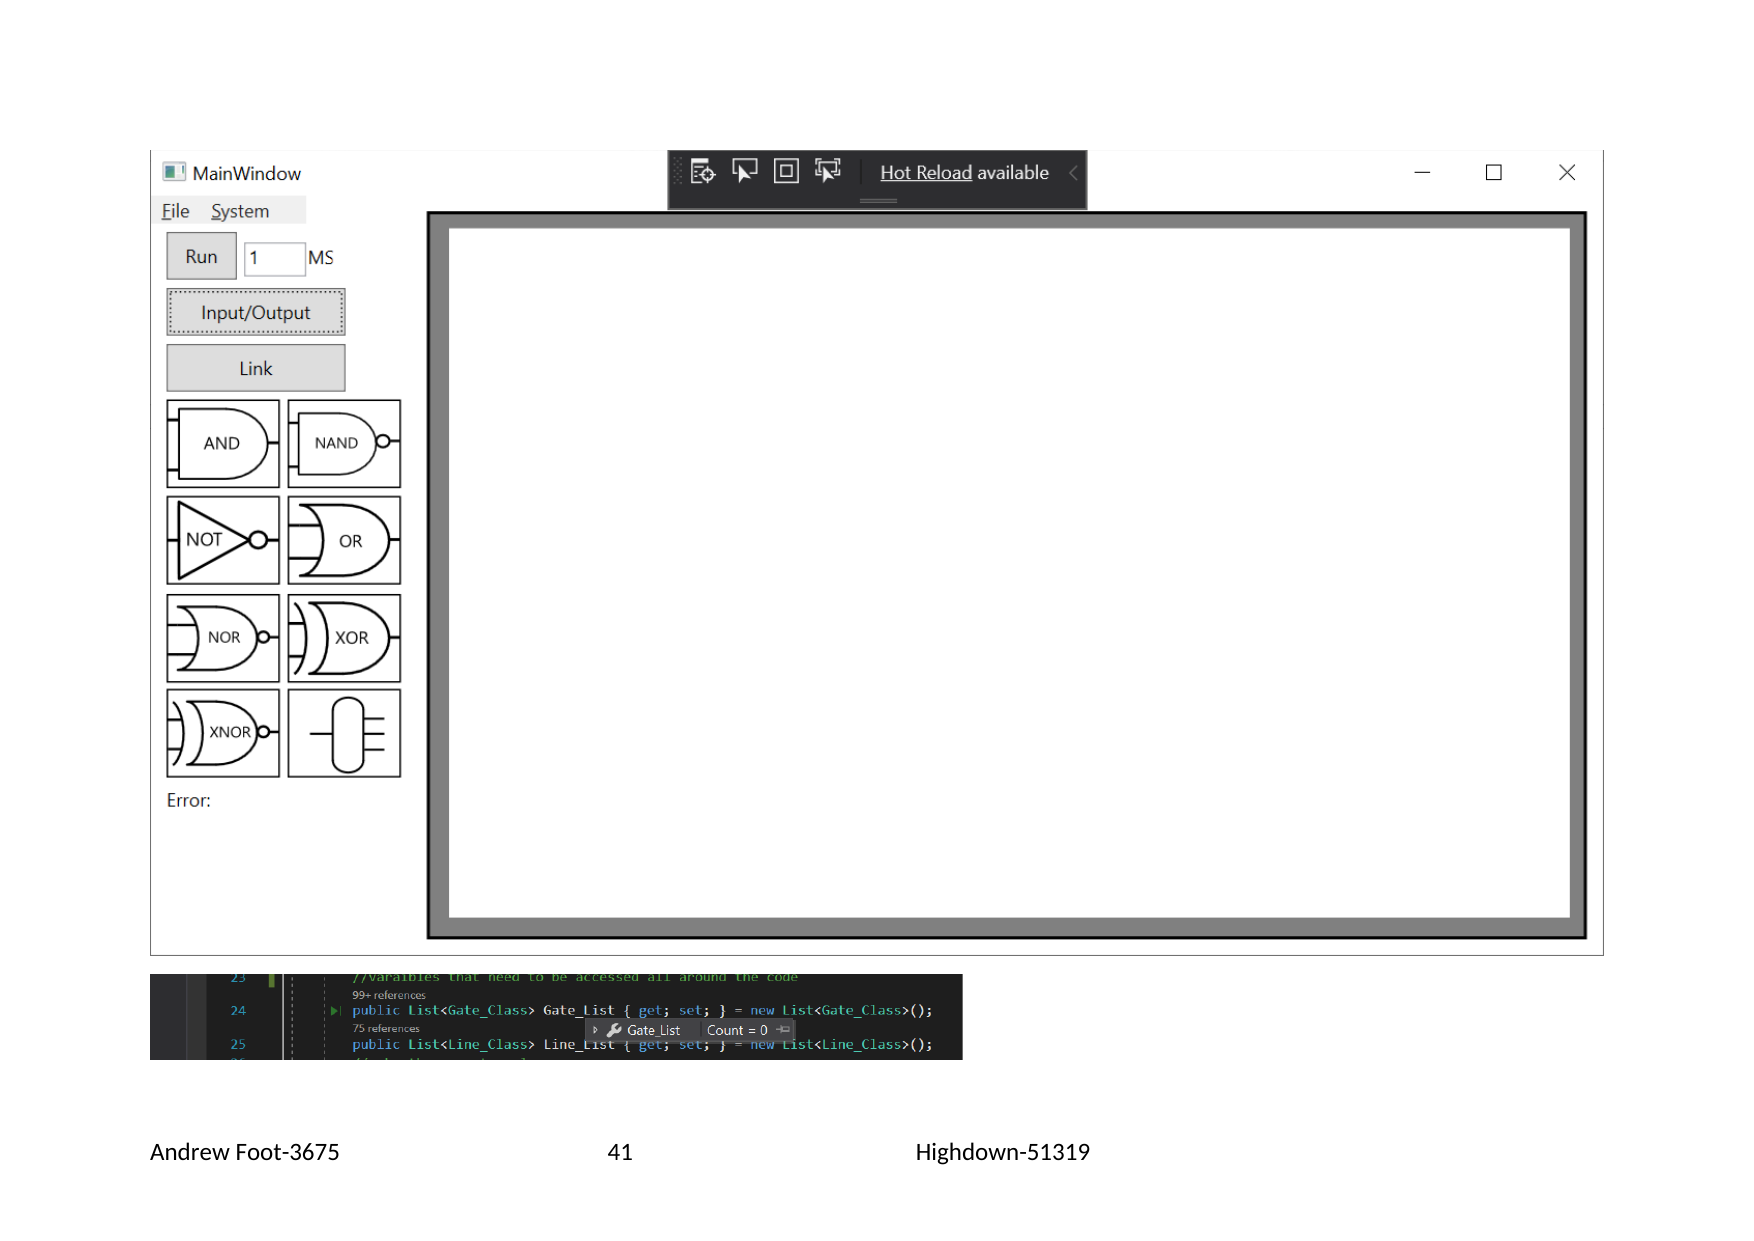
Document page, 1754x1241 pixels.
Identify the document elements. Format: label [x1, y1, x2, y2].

picture [150, 150, 1604, 956]
picture [150, 974, 963, 1060]
